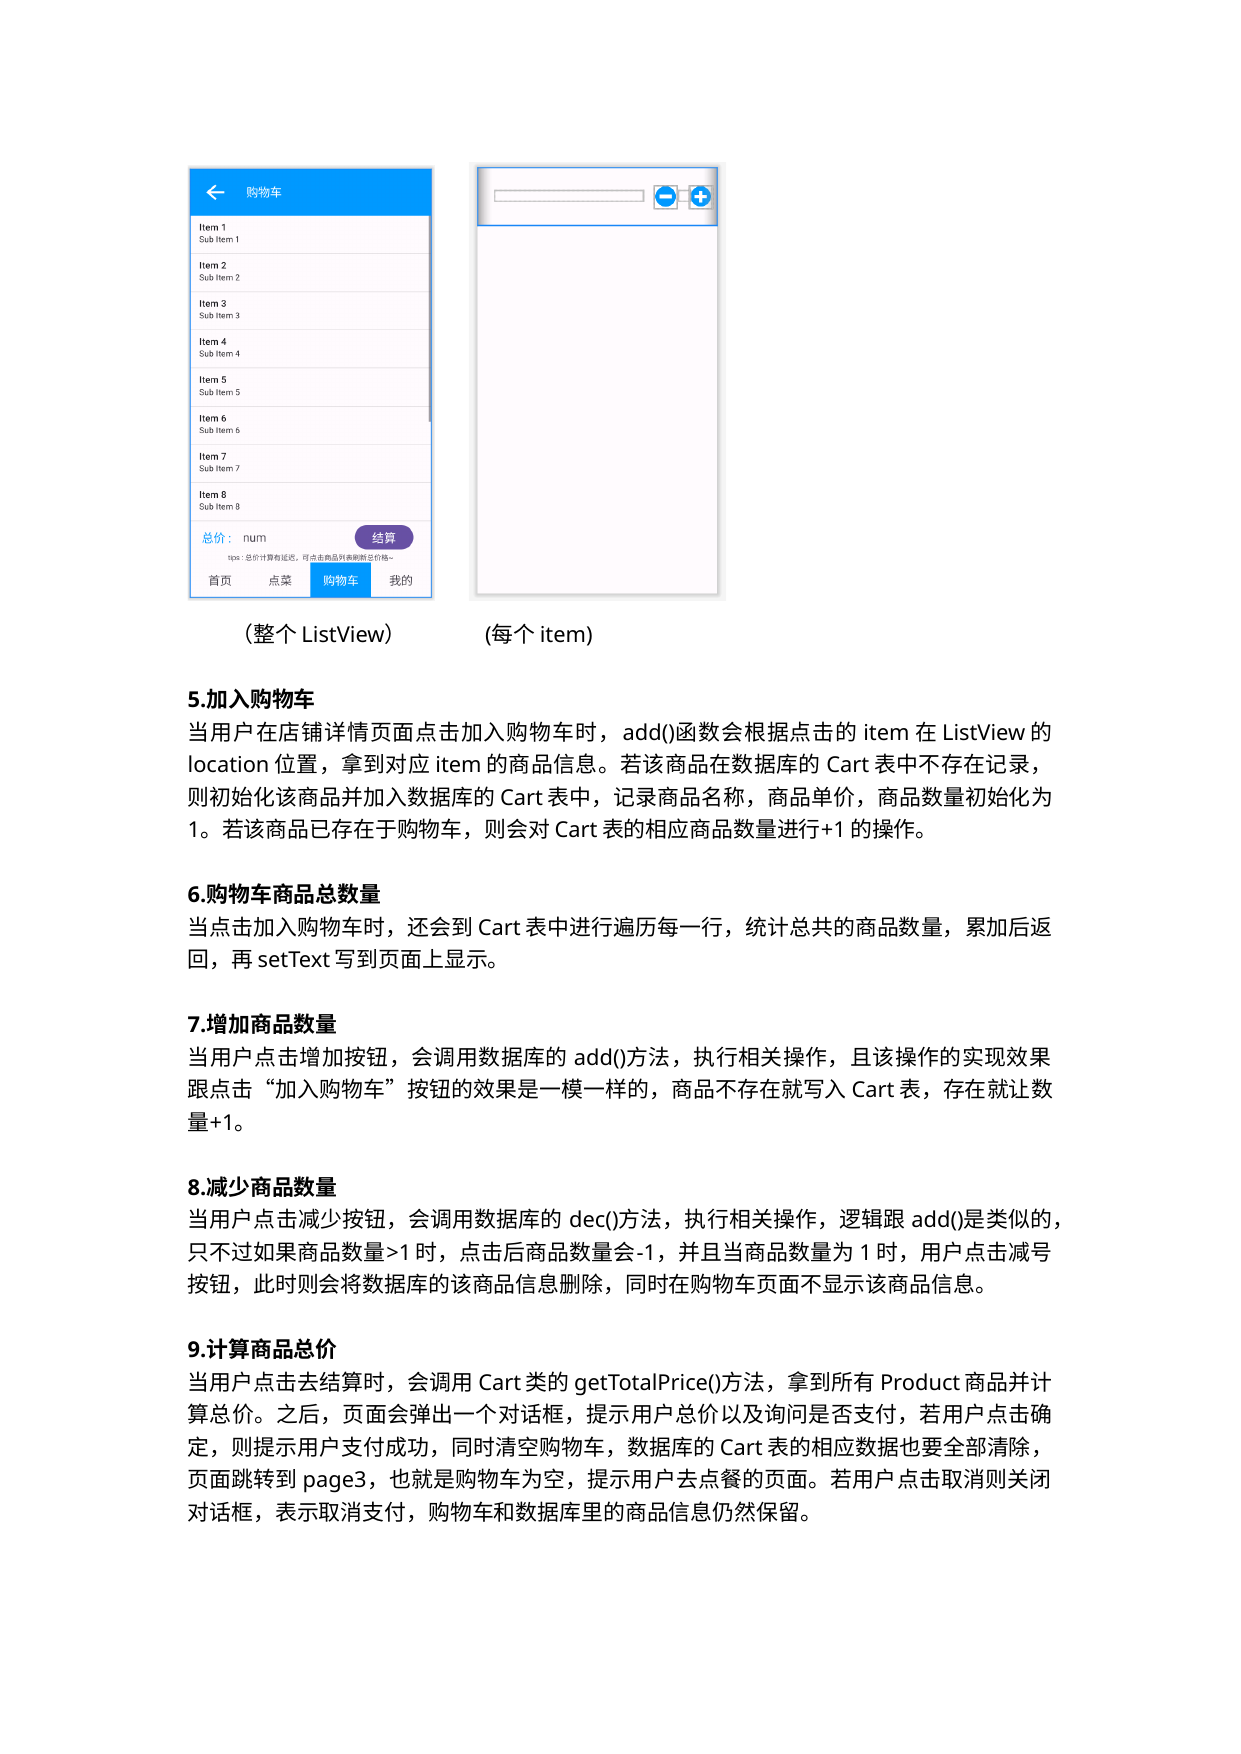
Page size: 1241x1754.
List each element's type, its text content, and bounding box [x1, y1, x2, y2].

text 9.计算商品总价 [187, 1332, 1053, 1364]
text 当用户点击增加按钮，会调用数据库的add()方法，执行相关操作，且该操作的实现效果跟点击“加入购物车”按钮的效果是一模一样的，商品不存在就写入Cart表，存在就让数量+1。 [187, 1039, 1053, 1137]
text 6.购物车商品总数量 [187, 877, 1053, 909]
text 8.减少商品数量 [187, 1169, 1053, 1202]
picture [468, 162, 727, 601]
text 5.加入购物车 [187, 682, 1053, 714]
text 当点击加入购物车时，还会到Cart表中进行遍历每一行，统计总共的商品数量，累加后返回，再setText写到页面上显示。 [187, 909, 1053, 974]
picture [187, 165, 435, 601]
text 当用户在店铺详情页面点击加入购物车时，add()函数会根据点击的item在ListView的location位置，拿到对应item的商品信息。若该商品在数据库的Cart表中不存在记录，则初始化该商品并加入数据库的Cart表中，记录商品名称，商品单价，商品数量初始化为1。若该商品已存在于购物车，则会对Cart表的相应商品数量进行+1的操作。 [187, 714, 1053, 844]
text 当用户点击减少按钮，会调用数据库的dec()方法，执行相关操作，逻辑跟add()是类似的，只不过如果商品数量>1时，点击后商品数量会-1，并且当商品数量为1时，用户点击减号按钮，此时则会将数据库的该商品信息删除，同时在购物车页面不显示该商品信息。 [187, 1202, 1053, 1299]
text （整个ListView） (每个item) [187, 617, 1053, 649]
text 当用户点击去结算时，会调用Cart类的getTotalPrice()方法，拿到所有Product商品并计算总价。之后，页面会弹出一个对话框，提示用户总价以及询问是否支付，若用户点击确定，则提示用户支付成功，同时清空购物车，数据库的Cart表的相应数据也要全部清除，页面跳转到page3，也就是购物车为空，提示用户去点餐的页面。若用户点击取消则关闭对话框，表示取消支付，购物车和数据库里的商品信息仍然保留。 [187, 1364, 1053, 1527]
text 7.增加商品数量 [187, 1007, 1053, 1039]
